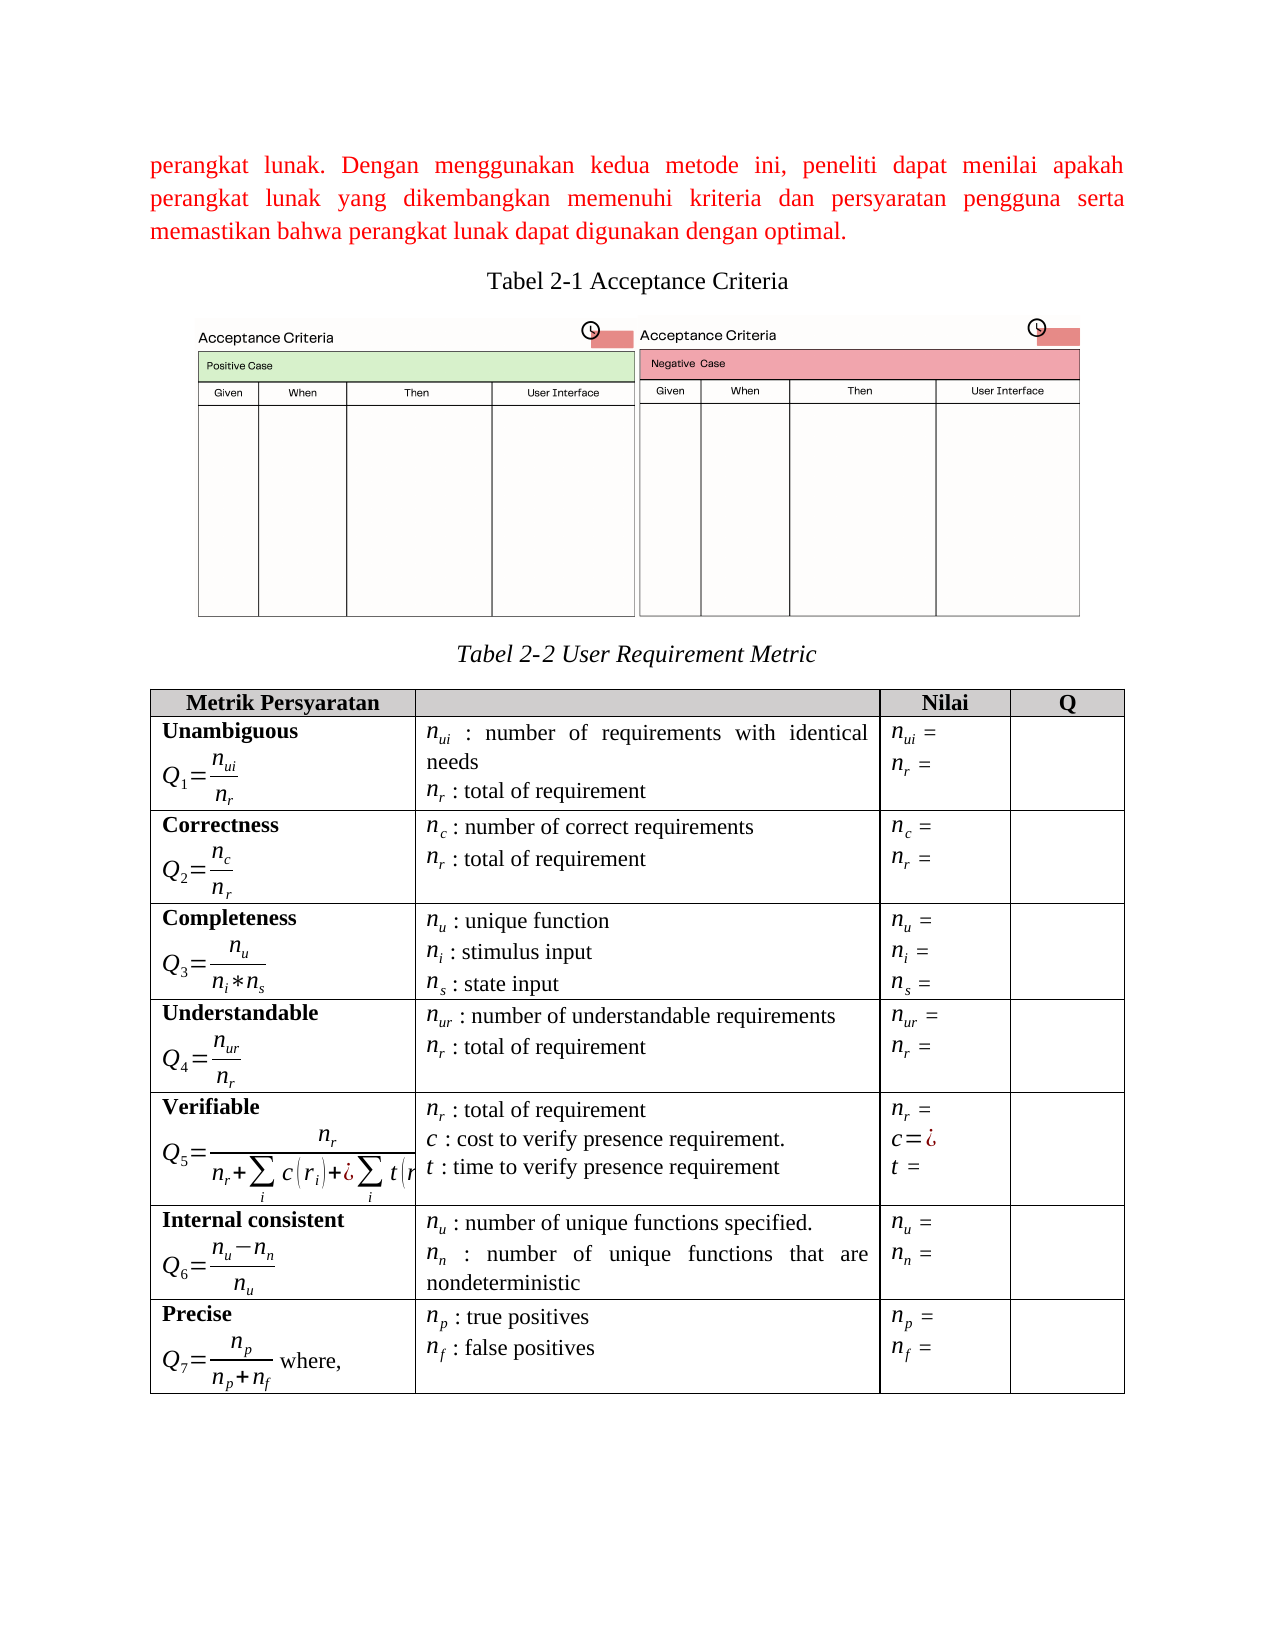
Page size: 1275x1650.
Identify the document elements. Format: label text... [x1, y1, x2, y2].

table_cell = = [881, 1093, 1010, 1205]
table_cell : total of requirement : cost to verify presence requirement. : time to verify presence requirement [416, 1093, 879, 1205]
table_cell Unambiguous [151, 717, 415, 809]
table_cell [1011, 1206, 1124, 1299]
table_cell [1011, 1300, 1124, 1393]
text Tabel 2-2 User Requirement Metric [150, 639, 1125, 668]
table_cell : number of correct requirements : total of requirement [416, 811, 879, 903]
table_header Nilai [881, 690, 1010, 716]
table_cell = = [881, 811, 1010, 903]
table_cell [1011, 904, 1124, 998]
table_cell Completeness [151, 904, 415, 998]
table_header [416, 690, 879, 716]
table_header Q [1011, 690, 1124, 716]
table_cell : true positives : false positives [416, 1300, 879, 1393]
table_cell [1011, 717, 1124, 809]
table_cell [1011, 1000, 1124, 1092]
table_cell Internal consistent [151, 1206, 415, 1299]
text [150, 150, 1125, 245]
table_cell = = [881, 1300, 1010, 1393]
text Tabel 2-1 Acceptance Criteria [150, 266, 1125, 294]
table_cell = = = [881, 904, 1010, 998]
table_header Metrik Persyaratan [151, 690, 415, 716]
table_cell : unique function : stimulus input : state input [416, 904, 879, 998]
table_cell Verifiable [151, 1093, 415, 1205]
table_cell Precise where, [151, 1300, 415, 1393]
table_cell [1011, 1093, 1124, 1205]
table_cell : number of requirements with identical needs : total of requirement [416, 717, 879, 809]
table_cell [1011, 811, 1124, 903]
table_cell = = [881, 1000, 1010, 1092]
table_cell = = [881, 1206, 1010, 1299]
table_cell = = [881, 717, 1010, 809]
table_cell : number of unique functions specified. : number of unique functions that are nondeterministic [416, 1206, 879, 1299]
table_cell : number of understandable requirements : total of requirement [416, 1000, 879, 1092]
table_cell Correctness [151, 811, 415, 903]
table_cell Understandable [151, 1000, 415, 1092]
picture [194, 315, 1081, 618]
